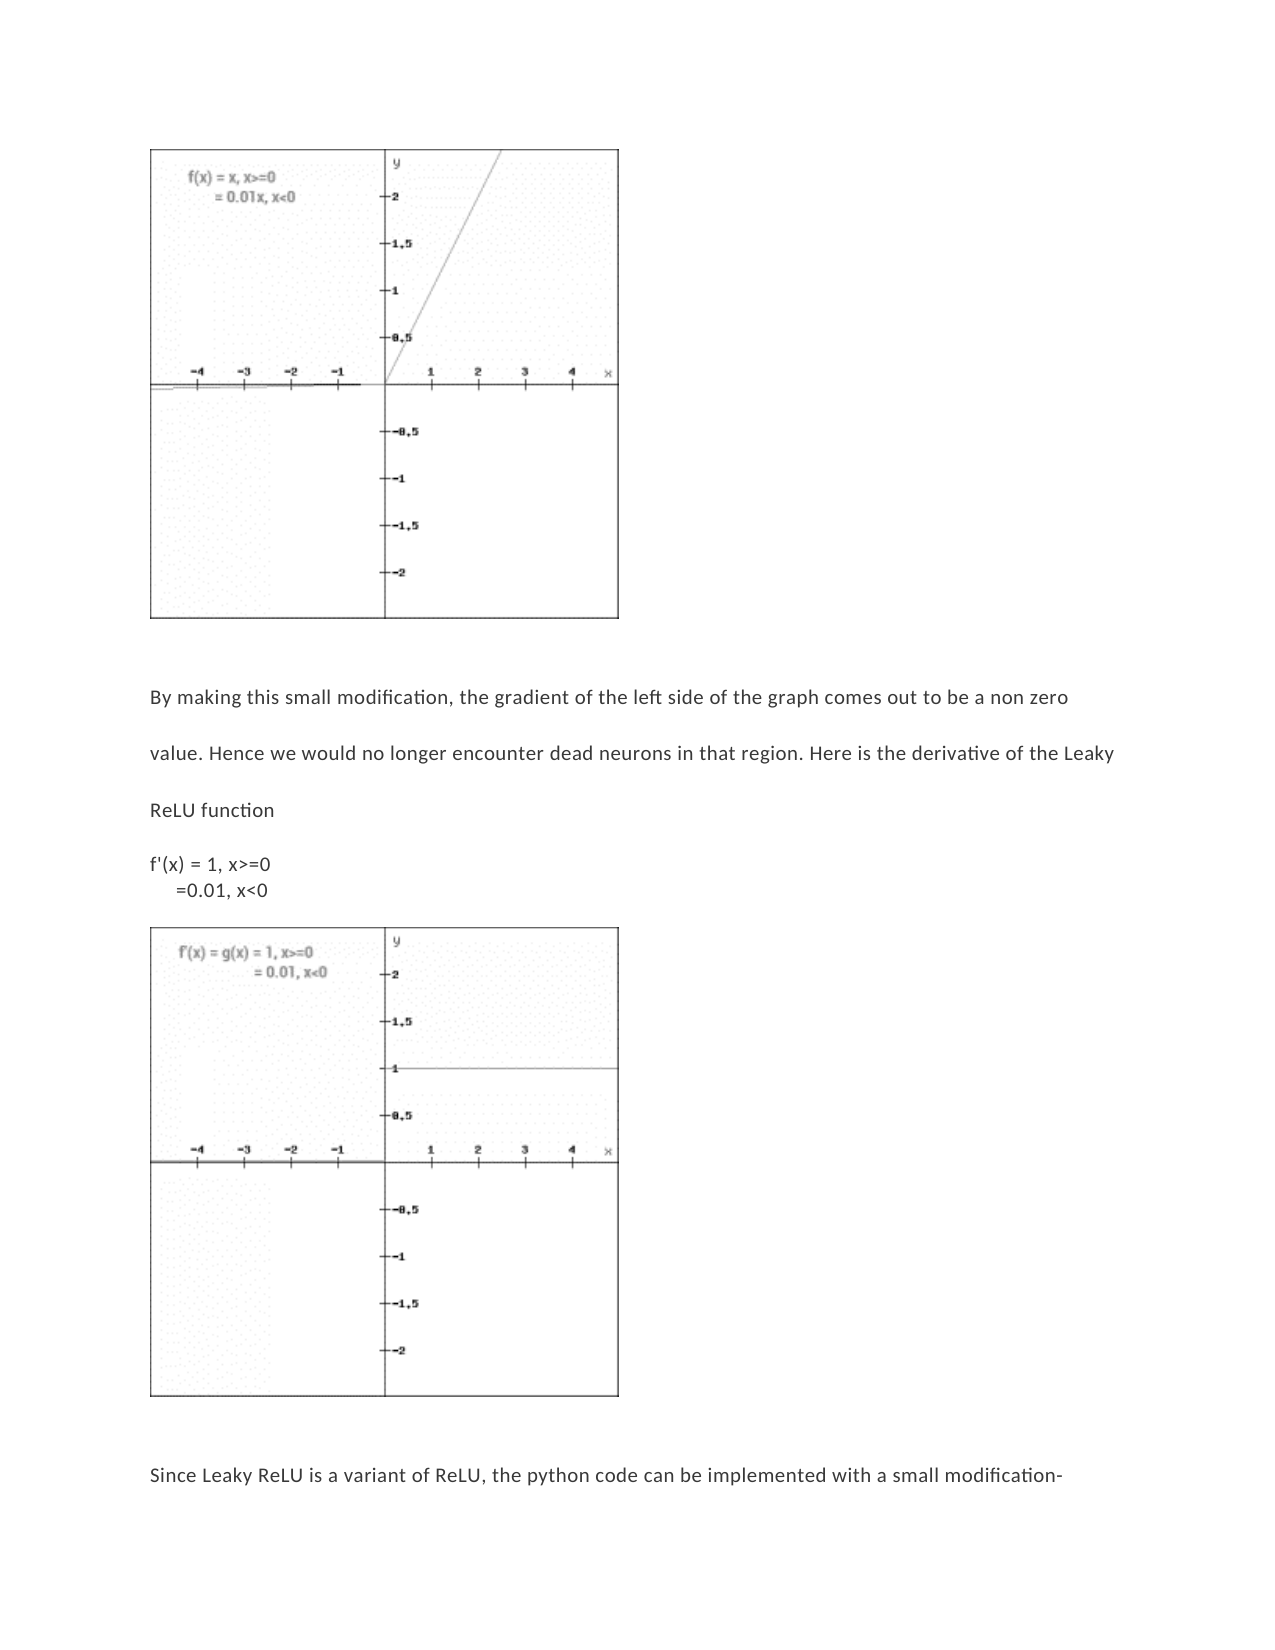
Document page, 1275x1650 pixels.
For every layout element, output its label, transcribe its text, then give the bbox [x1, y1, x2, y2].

picture [150, 149, 619, 619]
picture [150, 927, 619, 1397]
text f'(x) = 1, x>=0 [150, 851, 1125, 877]
text =0.01, x<0 [150, 877, 1125, 902]
text Since Leaky ReLU is a variant of ReLU, the python code can be implemented with a small modification- [150, 1431, 1125, 1487]
text By making this small modification, the gradient of the left side of the graph comes out to be a non zero value. Hence we would no longer encounter dead neurons in that region. Here is the derivative of the Leaky ReLU function [150, 653, 1125, 822]
